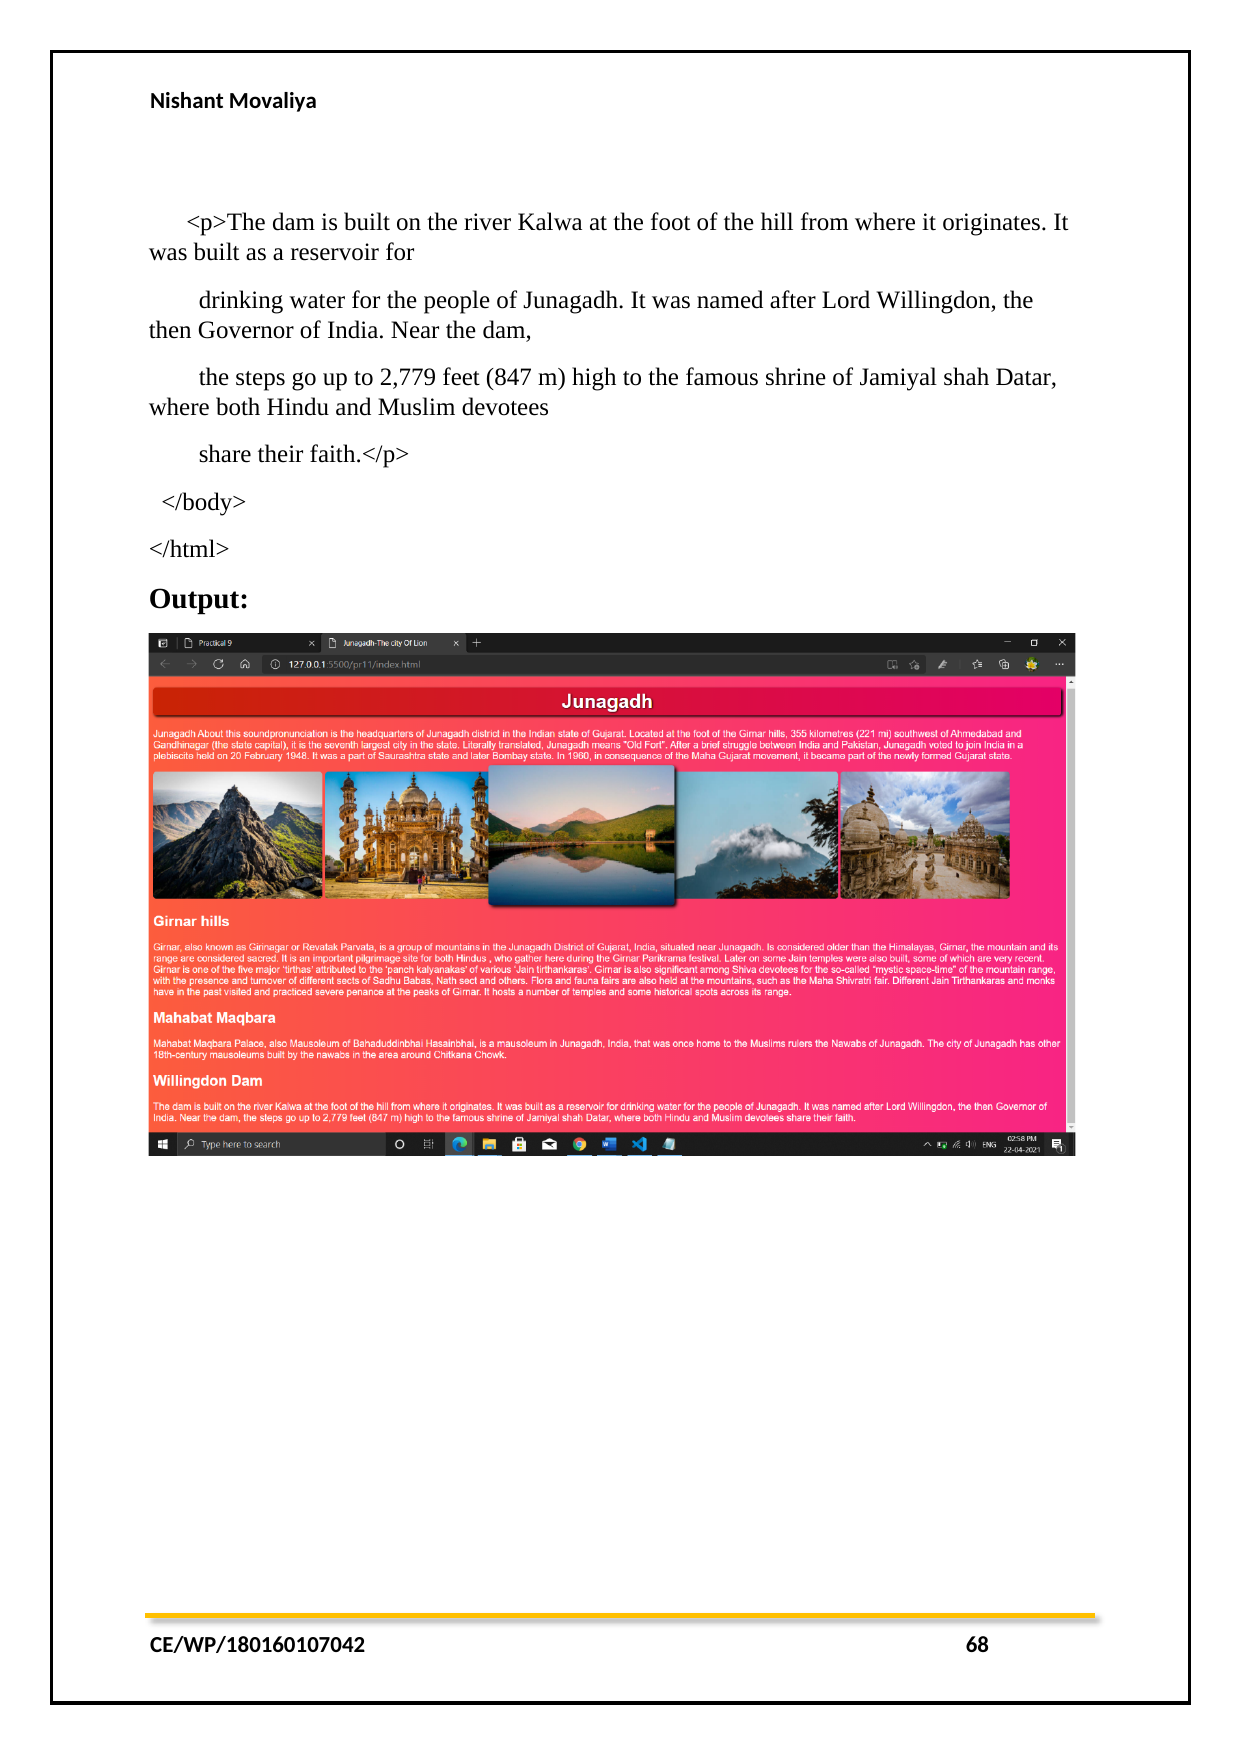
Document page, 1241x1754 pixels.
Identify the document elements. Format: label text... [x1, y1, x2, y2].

text the steps go up to 2,779 feet (847 m) high to the famous shrine of Jamiyal shah Datar, where both Hindu and Muslim devotees [148, 362, 1076, 421]
text </body> [148, 487, 1076, 516]
text </html> [148, 534, 1076, 563]
text <p>The dam is built on the river Kalwa at the foot of the hill from where it originates. It was built as a reservoir for [148, 207, 1076, 266]
picture [148, 633, 1076, 1156]
text share their faith.</p> [148, 439, 1076, 468]
picture [141, 1608, 1109, 1632]
text Output: [148, 582, 1076, 615]
text drinking water for the people of Junagadh. It was named after Lord Willingdon, the then Governor of India. Near the dam, [148, 285, 1076, 343]
